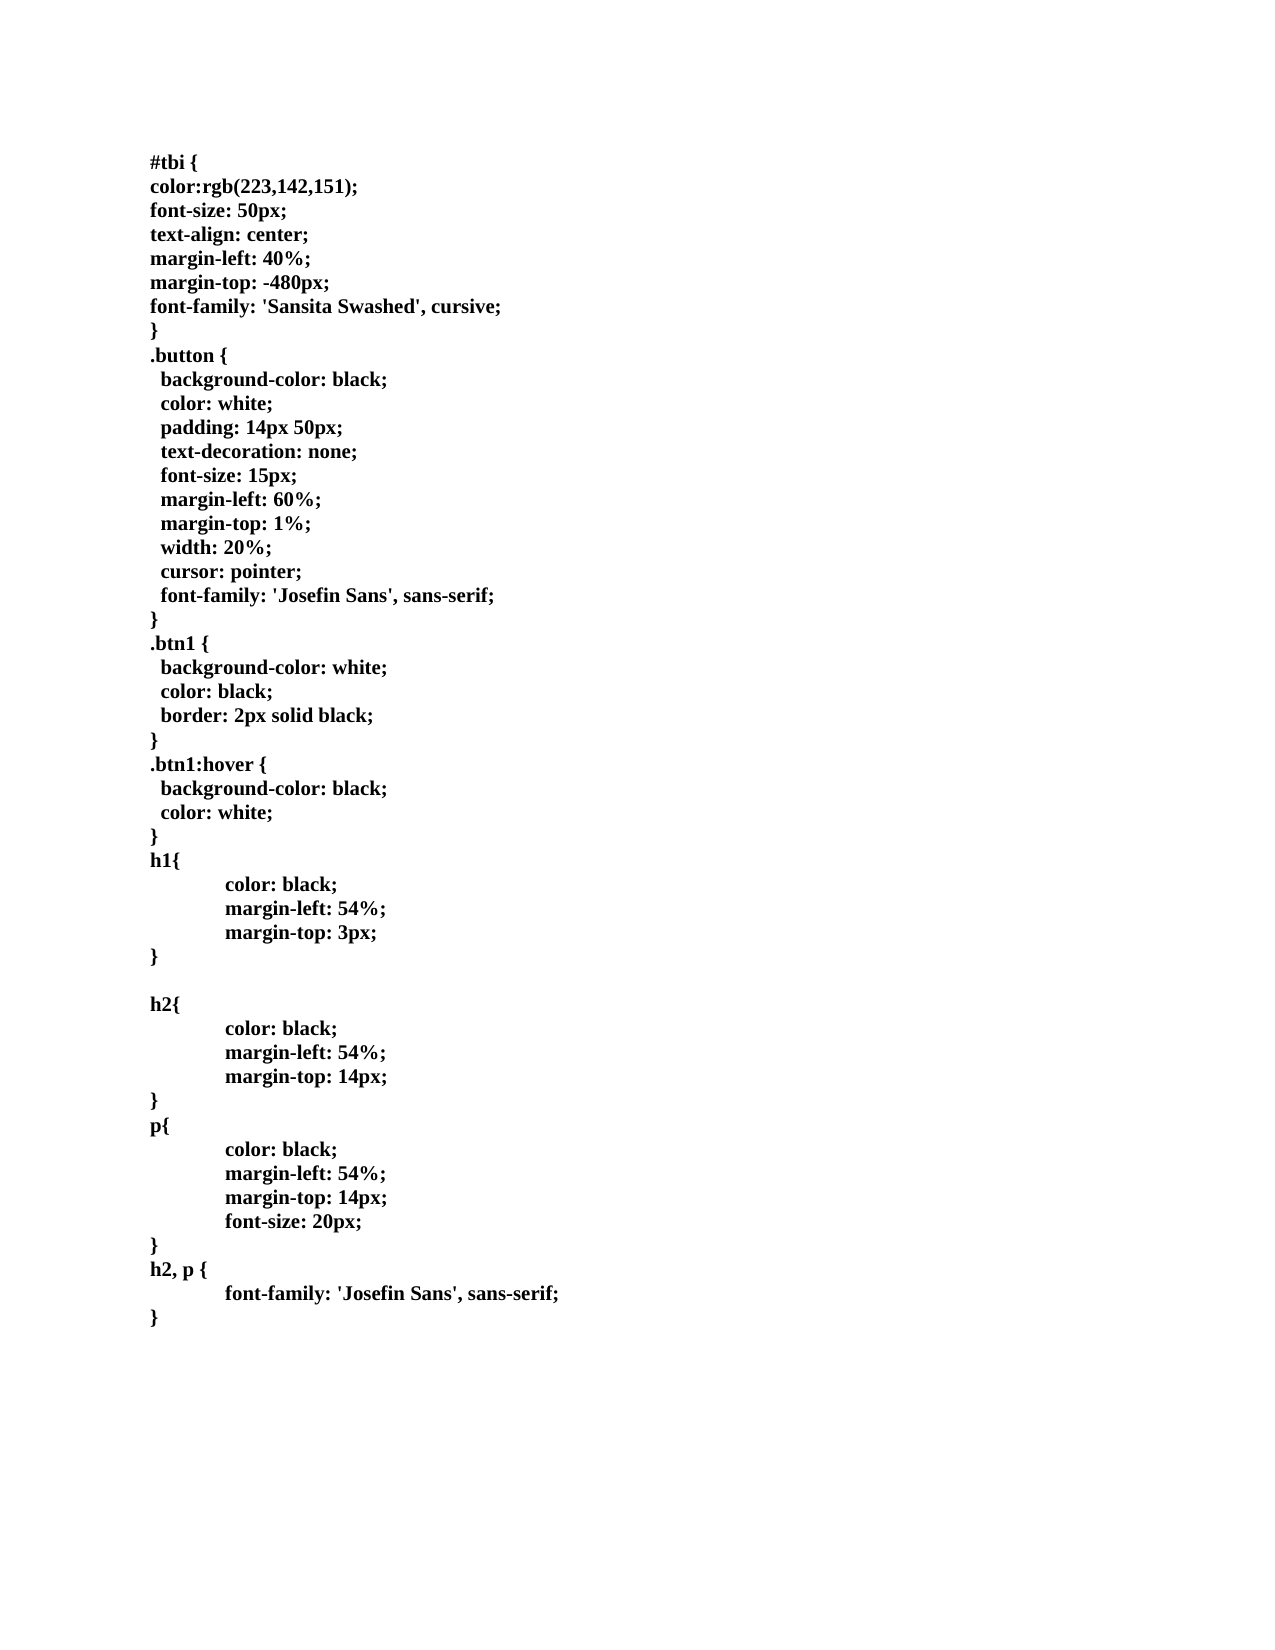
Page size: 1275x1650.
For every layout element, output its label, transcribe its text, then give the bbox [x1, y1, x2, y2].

text margin-top: -480px; [150, 270, 1125, 294]
text font-size: 20px; [150, 1209, 1125, 1233]
text margin-left: 54%; [150, 1161, 1125, 1185]
text } [150, 1233, 1125, 1257]
text } [150, 1305, 1125, 1329]
text } [150, 944, 1125, 968]
text background-color: white; [150, 655, 1125, 679]
text color:rgb(223,142,151); [150, 174, 1125, 198]
text margin-top: 14px; [150, 1185, 1125, 1209]
text color: black; [150, 1016, 1125, 1040]
text color: white; [150, 391, 1125, 415]
text font-family: 'Josefin Sans', sans-serif; [150, 1281, 1125, 1305]
text color: black; [150, 1137, 1125, 1161]
text p{ [150, 1112, 1125, 1137]
text background-color: black; [150, 776, 1125, 800]
text font-size: 50px; [150, 198, 1125, 222]
text text-align: center; [150, 222, 1125, 246]
text border: 2px solid black; [150, 703, 1125, 727]
text text-decoration: none; [150, 439, 1125, 463]
text h2, p { [150, 1257, 1125, 1281]
text padding: 14px 50px; [150, 415, 1125, 439]
text margin-top: 14px; [150, 1064, 1125, 1088]
text color: black; [150, 679, 1125, 703]
text margin-top: 1%; [150, 511, 1125, 535]
text color: black; [150, 872, 1125, 896]
text margin-left: 60%; [150, 487, 1125, 511]
text } [150, 1088, 1125, 1112]
text color: white; [150, 800, 1125, 824]
text margin-left: 40%; [150, 246, 1125, 270]
text font-size: 15px; [150, 463, 1125, 487]
text width: 20%; [150, 535, 1125, 559]
text background-color: black; [150, 367, 1125, 391]
text } [150, 607, 1125, 631]
text .btn1 { [150, 631, 1125, 655]
text font-family: 'Sansita Swashed', cursive; [150, 294, 1125, 318]
text margin-left: 54%; [150, 896, 1125, 920]
text .button { [150, 342, 1125, 367]
text h2{ [150, 992, 1125, 1016]
text #tbi { [150, 150, 1125, 174]
text .btn1:hover { [150, 752, 1125, 776]
text cursor: pointer; [150, 559, 1125, 583]
text h1{ [150, 848, 1125, 872]
text margin-top: 3px; [150, 920, 1125, 944]
text margin-left: 54%; [150, 1040, 1125, 1064]
text } [150, 727, 1125, 752]
text font-family: 'Josefin Sans', sans-serif; [150, 583, 1125, 607]
text } [150, 318, 1125, 342]
text } [150, 824, 1125, 848]
